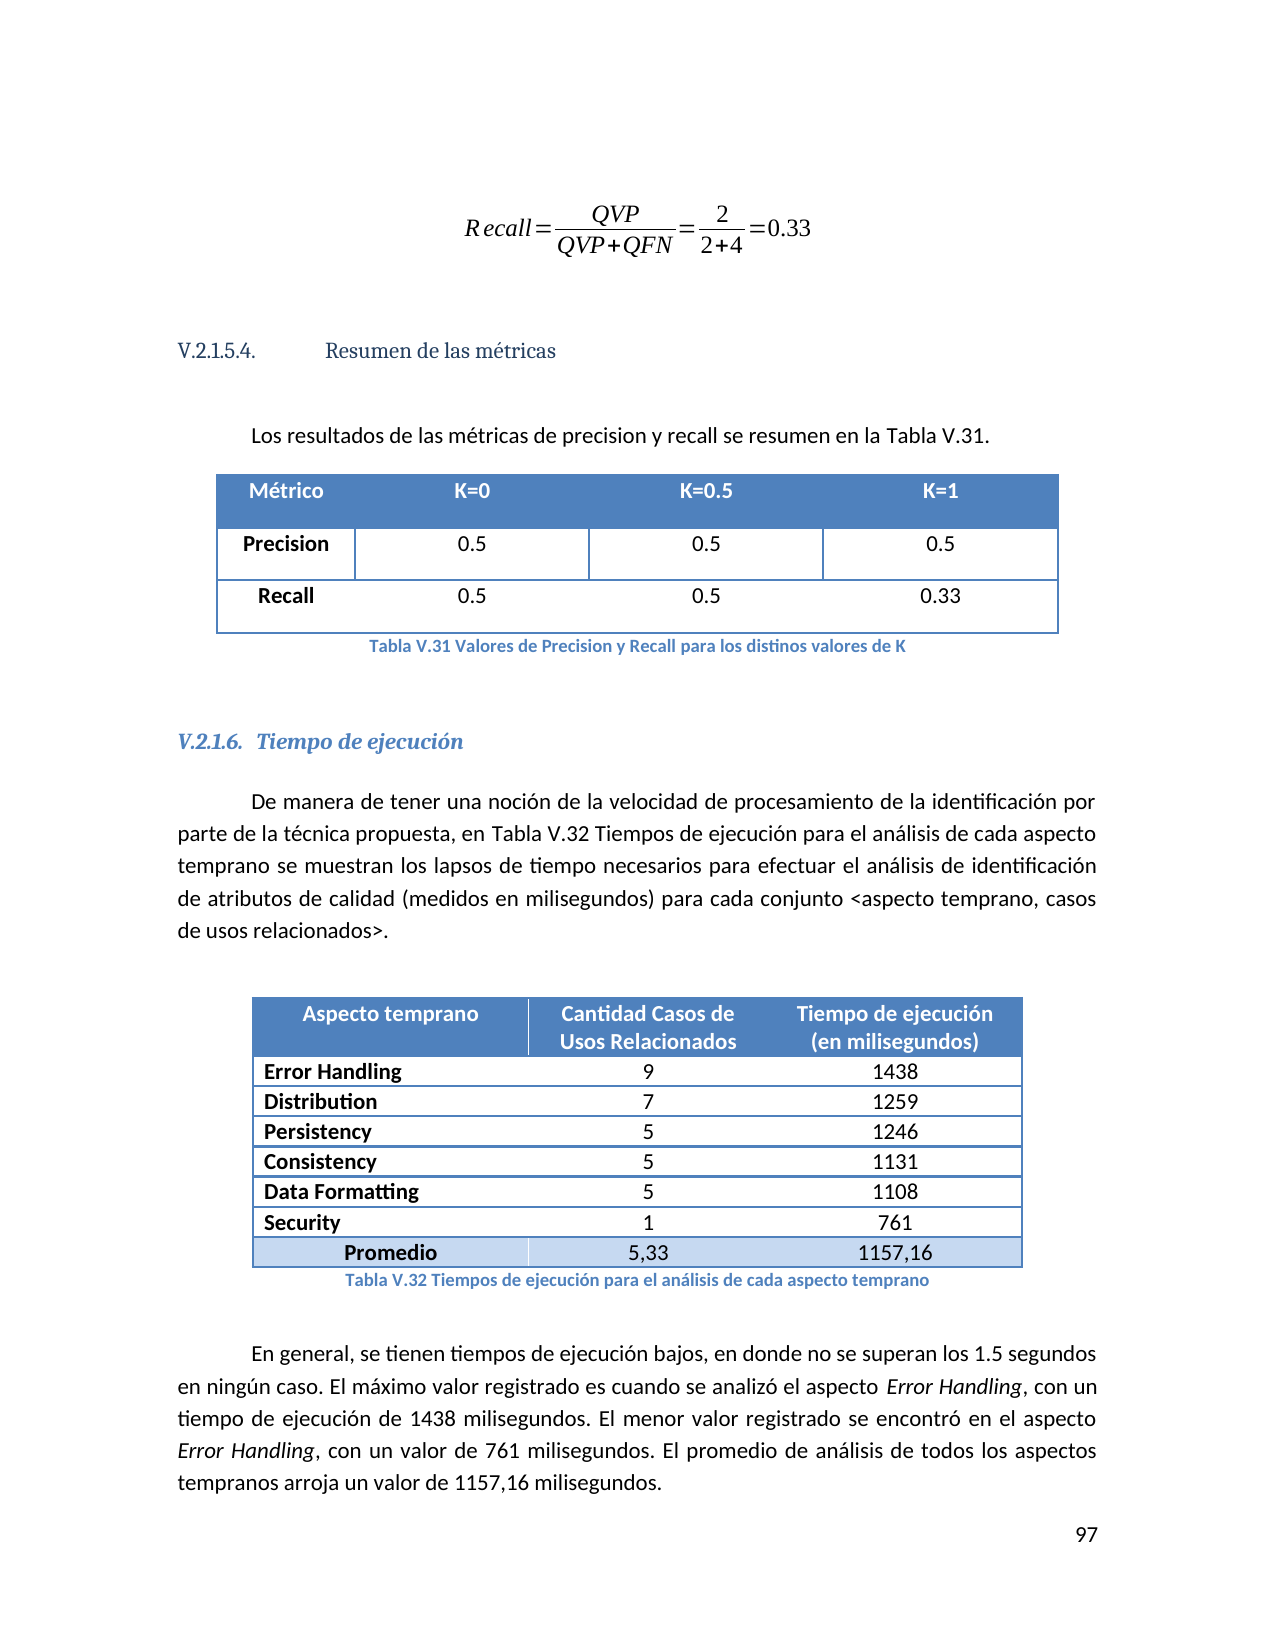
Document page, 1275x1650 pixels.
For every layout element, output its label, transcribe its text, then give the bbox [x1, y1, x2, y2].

table_header Aspecto temprano [254, 999, 528, 1055]
table_cell 1438 [768, 1057, 1021, 1085]
text En general, se tienen tiempos de ejecución bajos, en donde no se superan los 1.5 segundos en ningún caso. El máximo valor registrado es cuando se analizó el aspecto Error Handling, con un tiempo de ejecución de 1438 milisegundos. El menor valor registrado se encontró en el aspecto Error Handling, con un valor de 761 milisegundos. El promedio de análisis de todos los aspectos tempranos arroja un valor de 1157,16 milisegundos. [177, 1339, 1098, 1496]
table_cell Promedio [254, 1238, 528, 1266]
table_cell 1131 [768, 1148, 1021, 1175]
table_header Tiempo de ejecución (en milisegundos) [768, 999, 1021, 1055]
table_cell Distribution [254, 1087, 528, 1115]
table_cell 0.33 [823, 581, 1057, 632]
table_header K=0.5 [589, 476, 823, 527]
table_cell Security [254, 1208, 528, 1236]
table_cell Recall [218, 581, 355, 632]
table_cell 5 [529, 1178, 768, 1206]
subtitle Resumen de las métricas [177, 338, 1098, 364]
table_cell Data Formatting [254, 1178, 528, 1206]
table_cell 0.5 [589, 581, 823, 632]
table_cell Consistency [254, 1148, 528, 1175]
table_cell 1108 [768, 1178, 1021, 1206]
table_cell 5 [529, 1117, 768, 1145]
table_cell 5,33 [529, 1238, 768, 1266]
table_cell Persistency [254, 1117, 528, 1145]
table_cell 1157,16 [768, 1238, 1021, 1266]
table_cell 0.5 [824, 529, 1057, 579]
table_cell 1246 [768, 1117, 1021, 1145]
table_header K=0 [355, 476, 589, 527]
table_cell Precision [218, 529, 354, 579]
table_cell 0.5 [356, 529, 588, 579]
table_cell Error Handling [254, 1057, 528, 1085]
table_header K=1 [823, 476, 1057, 527]
table_cell 1 [529, 1208, 768, 1236]
table_header Métrico [218, 476, 355, 527]
table_cell 1259 [768, 1087, 1021, 1115]
table_cell 761 [768, 1208, 1021, 1236]
table_cell 9 [529, 1057, 768, 1085]
table_cell 0.5 [355, 581, 589, 632]
table_cell 7 [529, 1087, 768, 1115]
table_header Cantidad Casos de Usos Relacionados [529, 999, 768, 1055]
table_cell 0.5 [590, 529, 822, 579]
table_cell 5 [529, 1148, 768, 1175]
subtitle Tiempo de ejecución [177, 729, 1098, 755]
